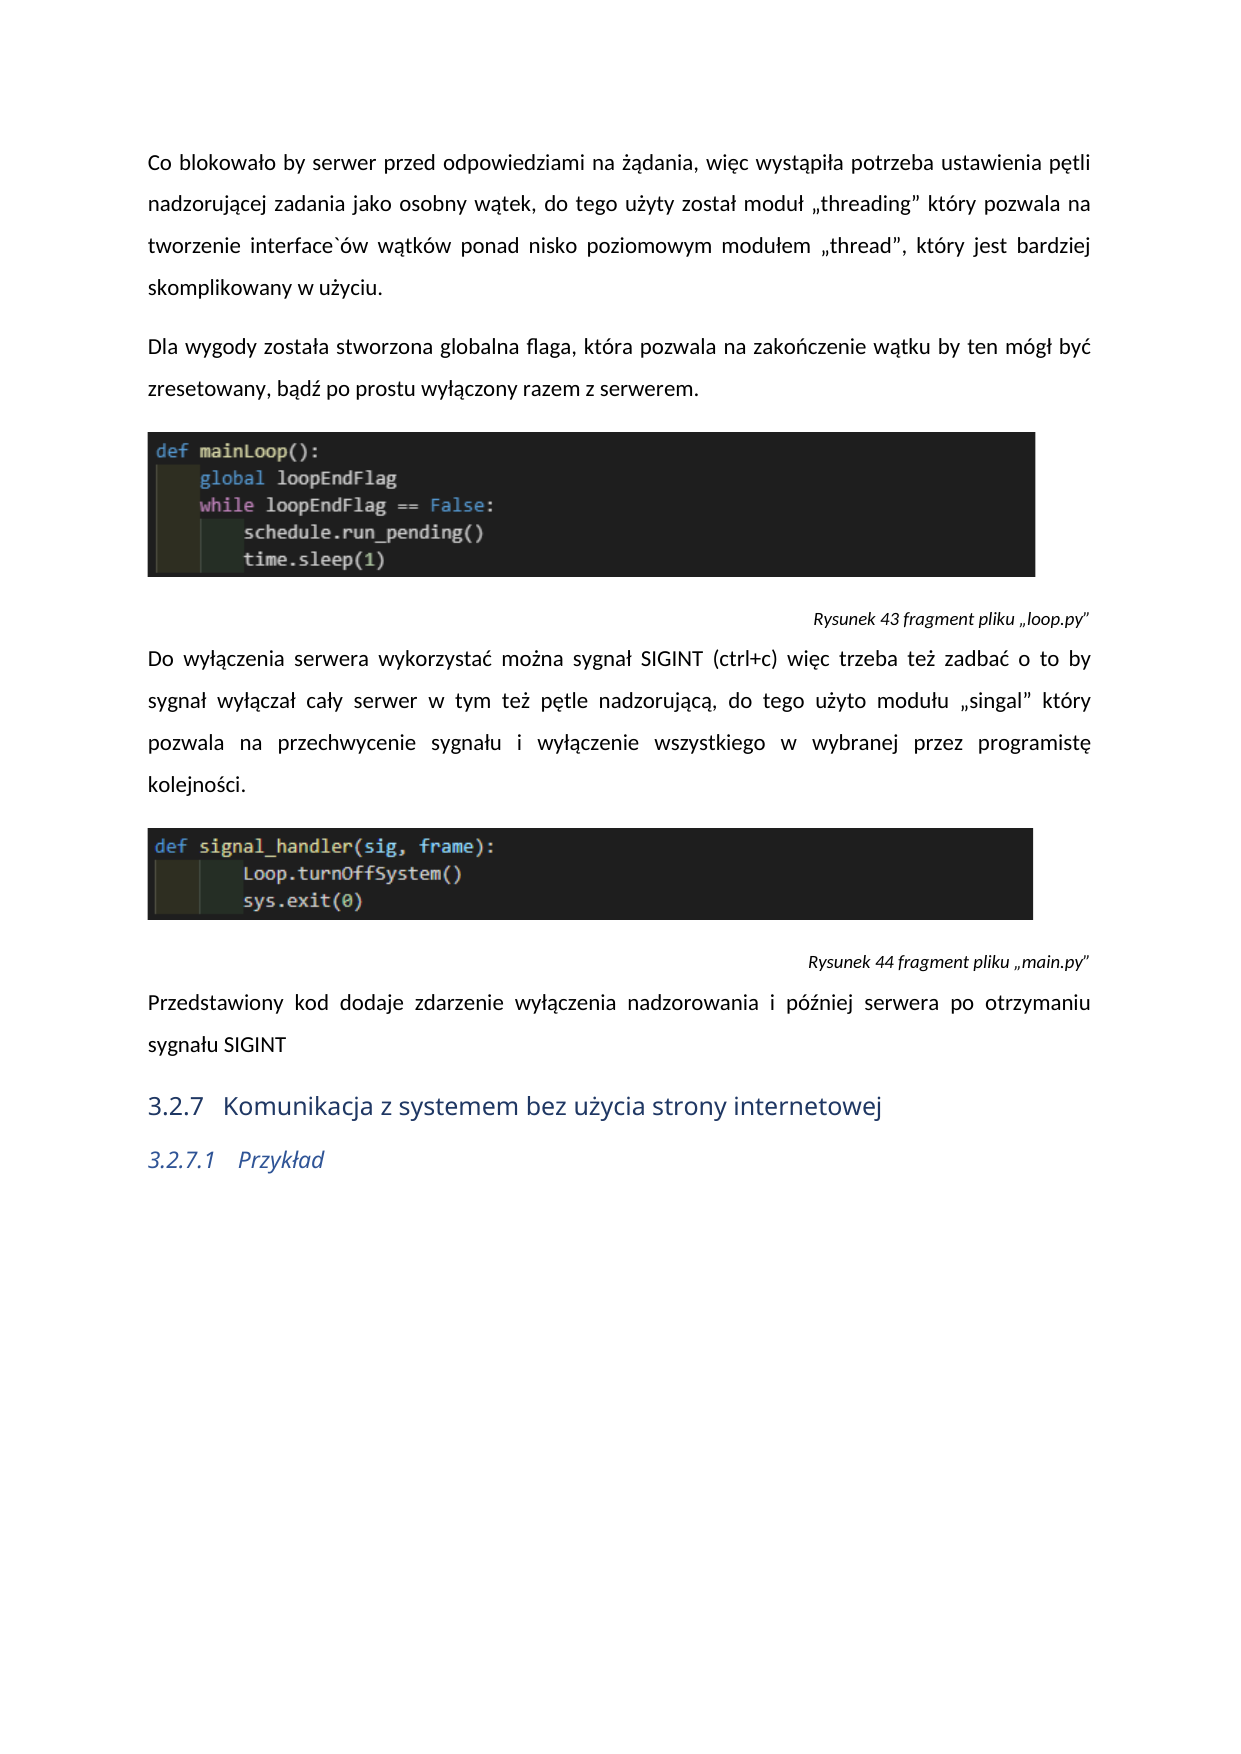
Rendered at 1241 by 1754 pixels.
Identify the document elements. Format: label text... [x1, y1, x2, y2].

text Dla wygody została stworzona globalna flaga, która pozwala na zakończenie wątku by ten mógł być zresetowany, bądź po prostu wyłączony razem z serwerem. [148, 332, 1093, 402]
picture [147, 432, 1036, 577]
subtitle Komunikacja z systemem bez użycia strony internetowej [148, 1088, 1093, 1122]
text Do wyłączenia serwera wykorzystać można sygnał SIGINT (ctrl+c) więc trzeba też zadbać o to by sygnał wyłączał cały serwer w tym też pętle nadzorującą, do tego użyto modułu „singal” który pozwala na przechwycenie sygnału i wyłączenie wszystkiego w wybranej przez programistę kolejności. [148, 644, 1093, 798]
text Co blokowało by serwer przed odpowiedziami na żądania, więc wystąpiła potrzeba ustawienia pętli nadzorującej zadania jako osobny wątek, do tego użyty został moduł „threading” który pozwala na tworzenie interface`ów wątków ponad nisko poziomowym modułem „thread”, który jest bardziej skomplikowany w użyciu. [148, 148, 1093, 302]
subtitle Przykład [148, 1143, 1093, 1175]
picture [147, 828, 1034, 920]
text Przedstawiony kod dodaje zdarzenie wyłączenia nadzorowania i później serwera po otrzymaniu sygnału SIGINT [148, 988, 1093, 1058]
